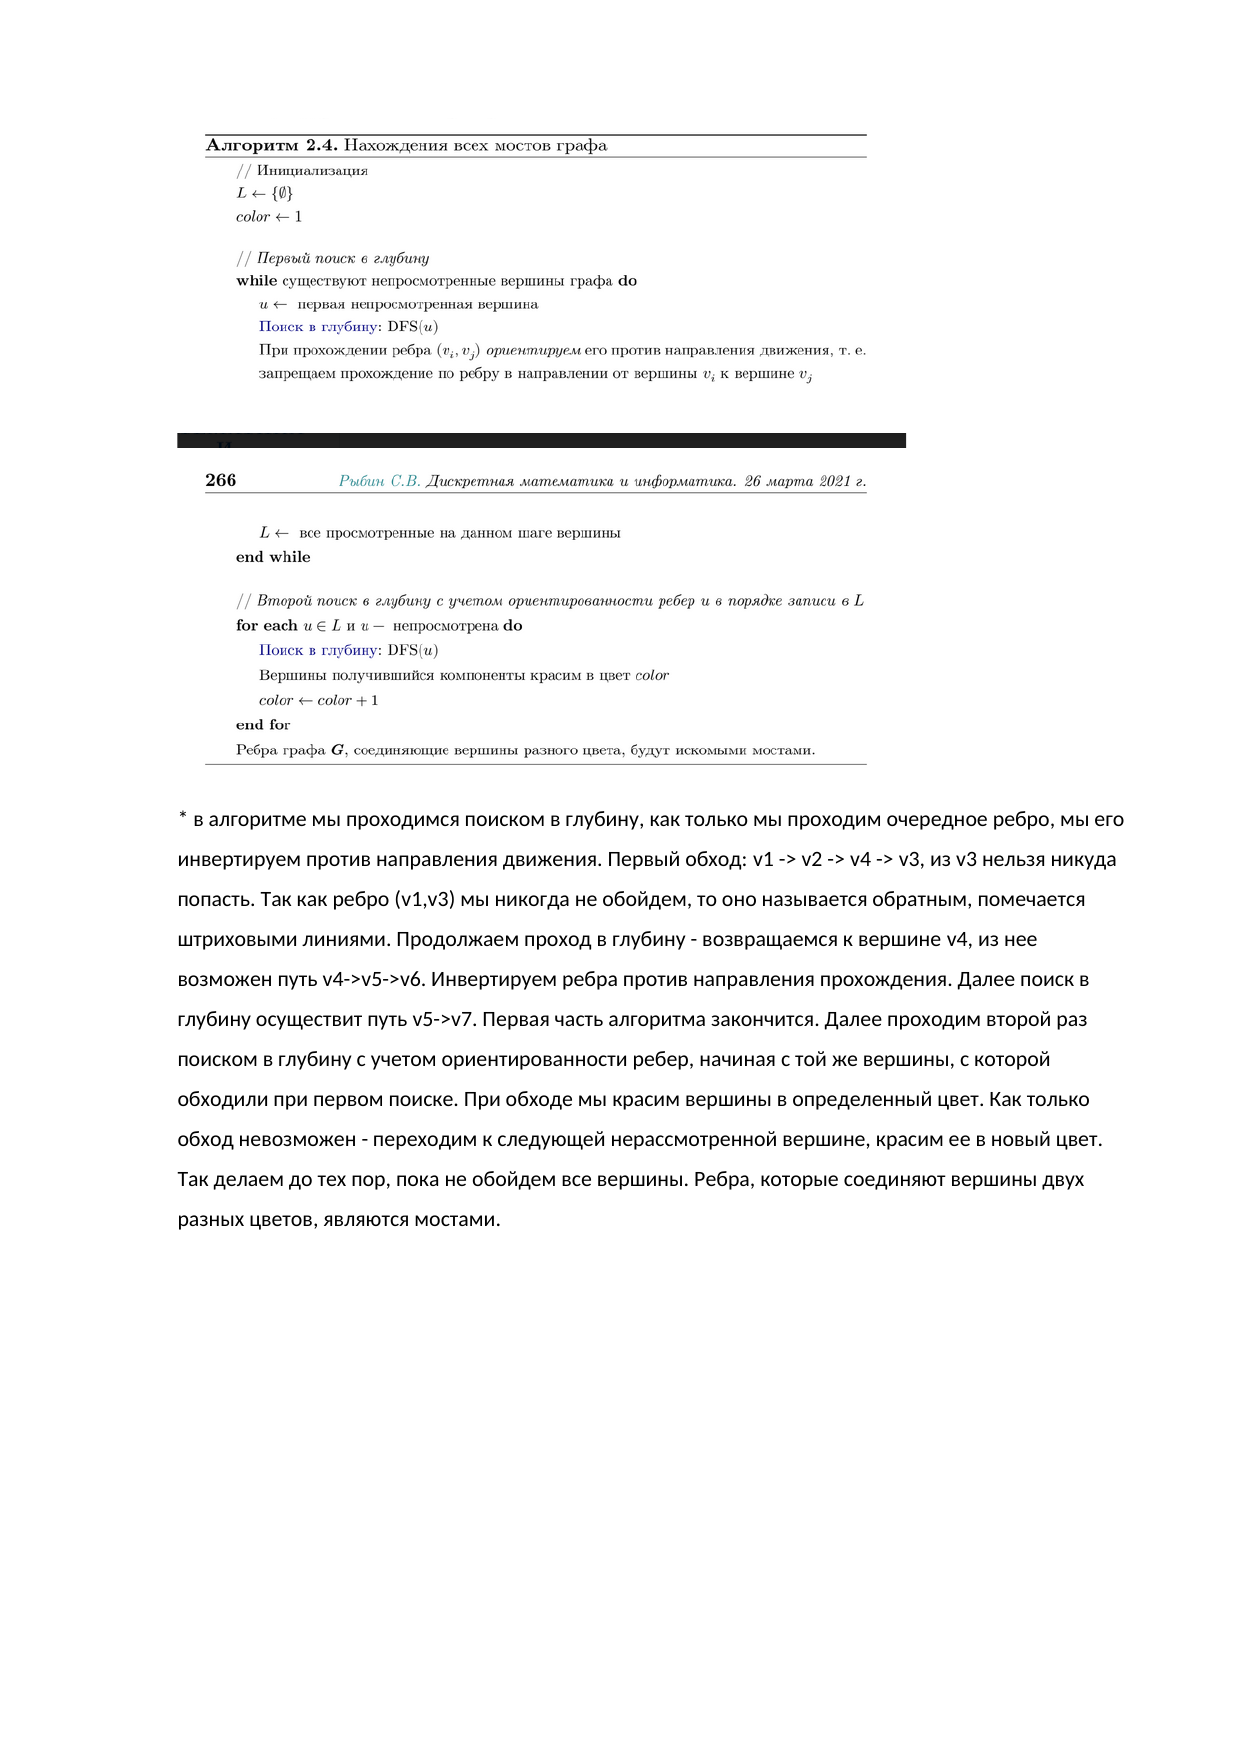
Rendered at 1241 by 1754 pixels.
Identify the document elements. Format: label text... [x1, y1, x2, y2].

text * в алгоритме мы проходимся поиском в глубину, как только мы проходим очередное ребро, мы его инвертируем против направления движения. Первый обход: v1 -> v2 -> v4 -> v3, из v3 нельзя никуда попасть. Так как ребро (v1,v3) мы никогда не обойдем, то оно называется обратным, помечается штриховыми линиями. Продолжаем проход в глубину - возвращаемся к вершине v4, из нее возможен путь v4->v5->v6. Инвертируем ребра против направления прохождения. Далее поиск в глубину осуществит путь v5->v7. Первая часть алгоритма закончится. Далее проходим второй раз поиском в глубину с учетом ориентированности ребер, начиная с той же вершины, с которой обходили при первом поиске. При обходе мы красим вершины в определенный цвет. Как только обход невозможен - переходим к следующей нерассмотренной вершине, красим ее в новый цвет. Так делаем до тех пор, пока не обойдем все вершины. Ребра, которые соединяют вершины двух разных цветов, являются мостами. [177, 805, 1127, 1232]
picture [177, 118, 907, 776]
